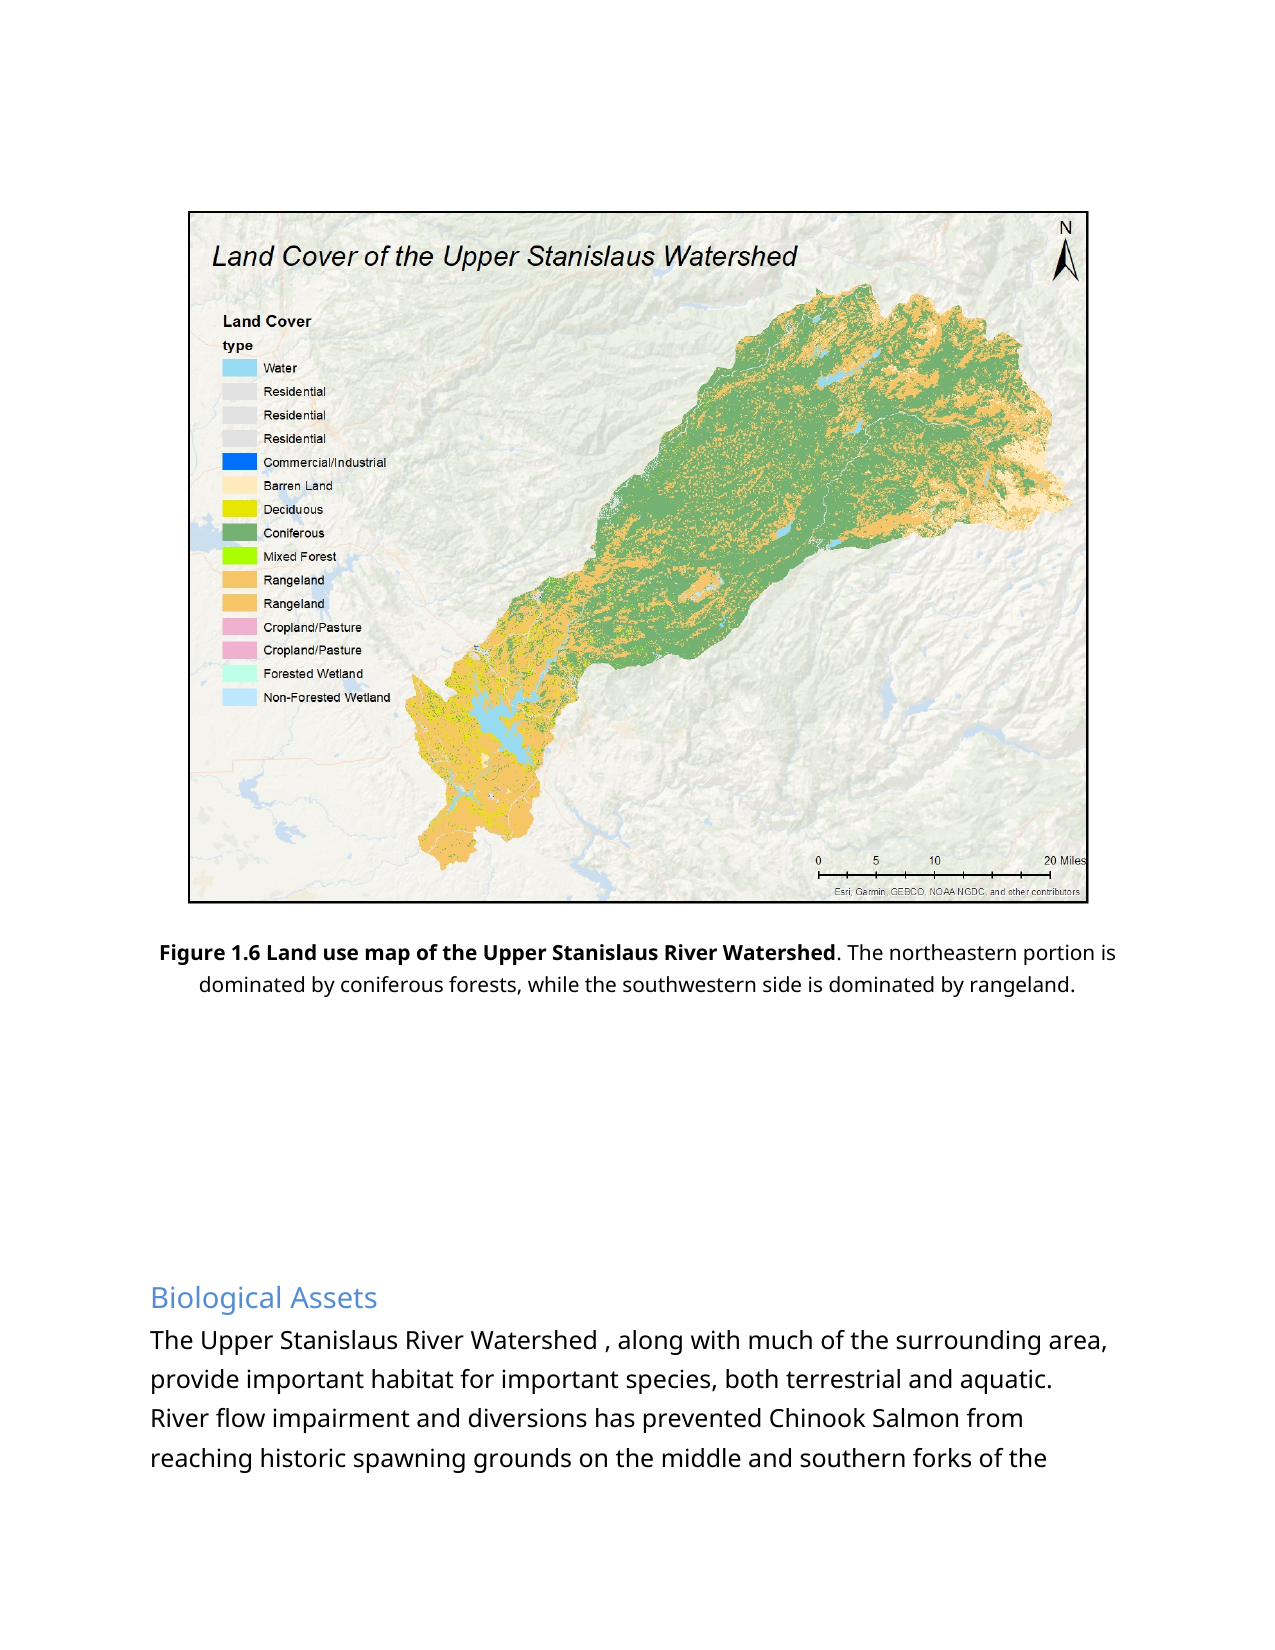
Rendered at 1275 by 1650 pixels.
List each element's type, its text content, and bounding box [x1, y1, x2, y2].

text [150, 1323, 1125, 1474]
text Biological Assets [150, 1277, 1125, 1317]
picture [181, 203, 1095, 910]
